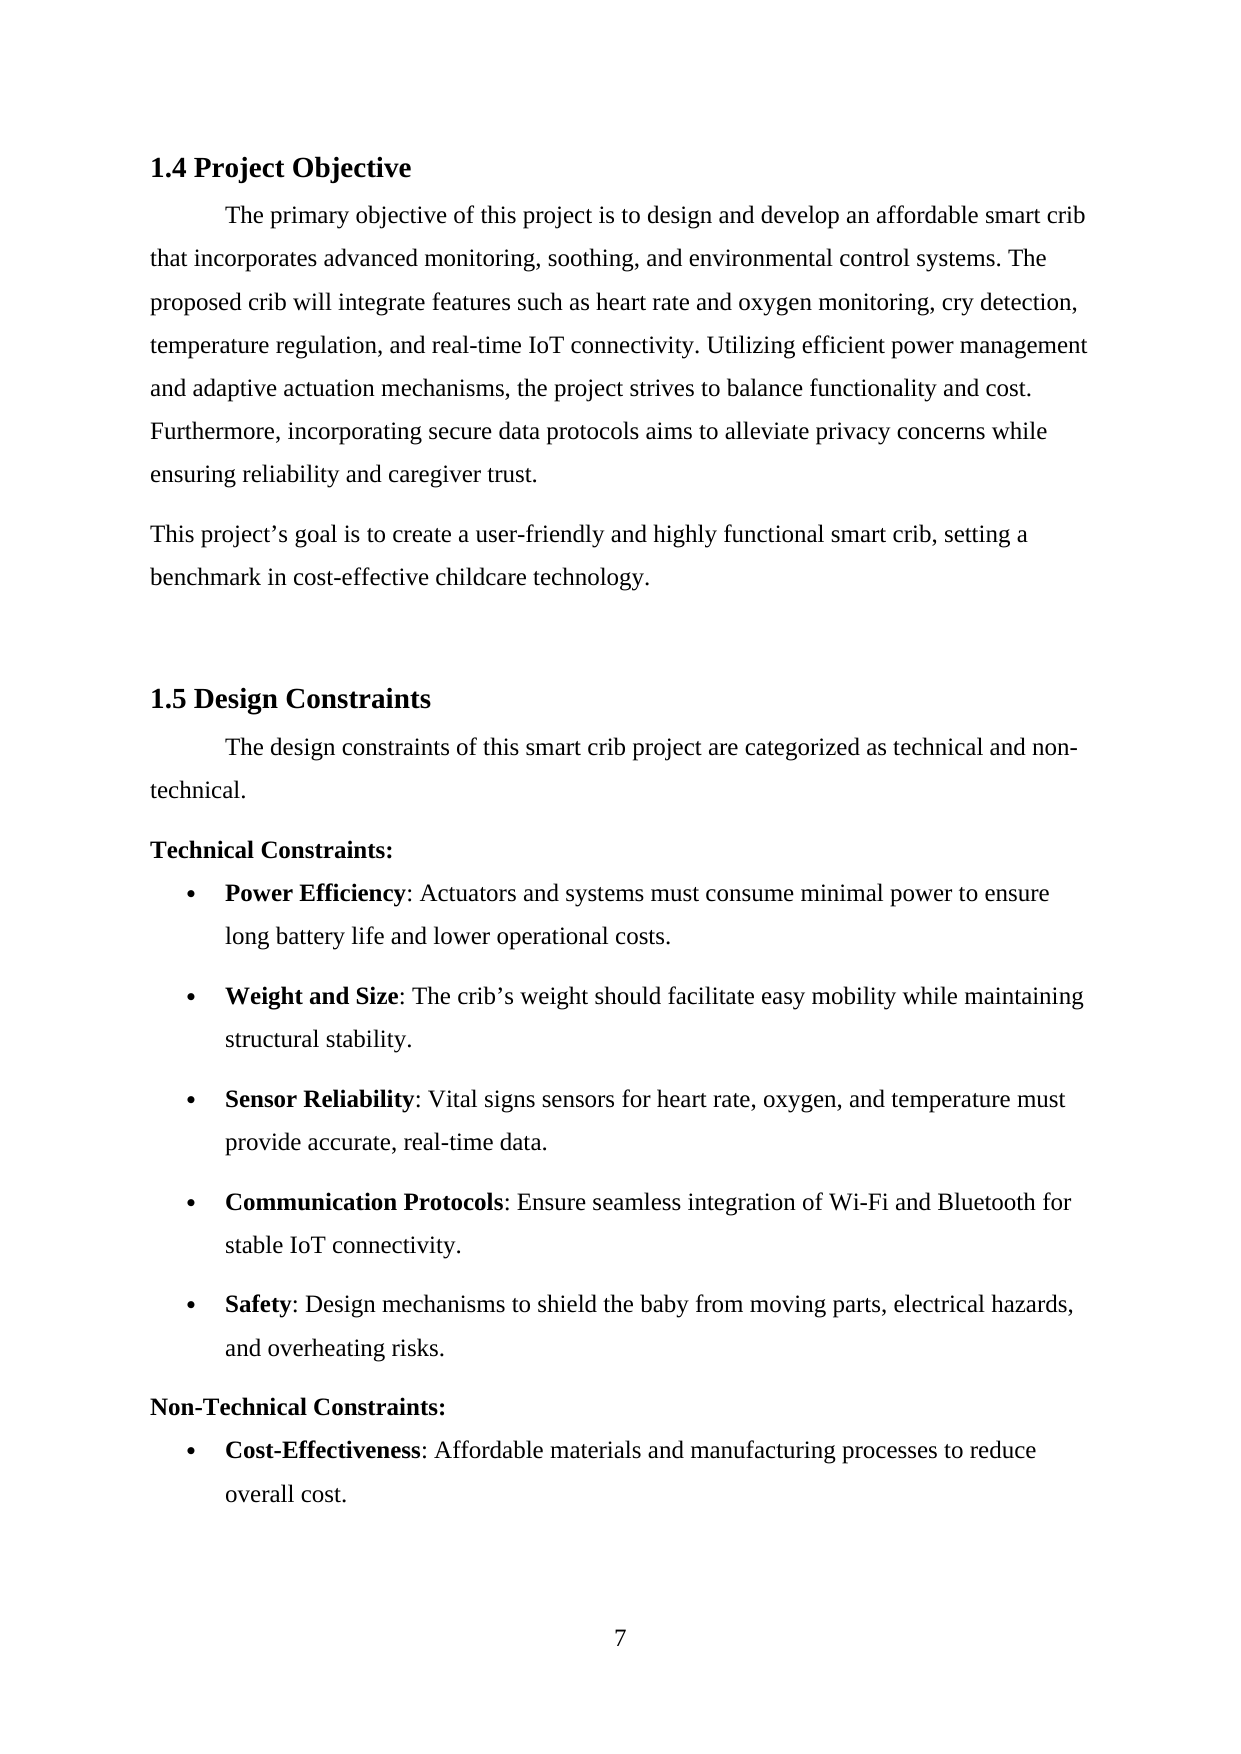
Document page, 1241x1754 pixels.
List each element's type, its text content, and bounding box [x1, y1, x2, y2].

subtitle 1.4 Project Objective [150, 150, 1090, 183]
list Cost-Effectiveness: Affordable materials and manufacturing processes to reduce overall cost. [187, 1436, 1090, 1507]
list Communication Protocols: Ensure seamless integration of Wi-Fi and Bluetooth for stable IoT connectivity. [187, 1187, 1090, 1258]
text The design constraints of this smart crib project are categorized as technical and non-technical. [150, 732, 1090, 804]
list Safety: Design mechanisms to shield the baby from moving parts, electrical hazards, and overheating risks. [187, 1289, 1090, 1361]
list Weight and Size: The crib’s weight should facilitate easy mobility while maintaining structural stability. [187, 981, 1090, 1053]
list Sensor Reliability: Vital signs sensors for heart rate, oxygen, and temperature must provide accurate, real-time data. [187, 1084, 1090, 1156]
subtitle 1.5 Design Constraints [150, 682, 1090, 715]
subtitle Non-Technical Constraints: [150, 1392, 1090, 1421]
list Power Efficiency: Actuators and systems must consume minimal power to ensure long battery life and lower operational costs. [187, 878, 1090, 950]
text This project’s goal is to create a user-friendly and highly functional smart crib, setting a benchmark in cost-effective childcare technology. [150, 519, 1090, 591]
text The primary objective of this project is to design and develop an affordable smart crib that incorporates advanced monitoring, soothing, and environmental control systems. The proposed crib will integrate features such as heart rate and oxygen monitoring, cry detection, temperature regulation, and real-time IoT connectivity. Utilizing efficient power management and adaptive actuation mechanisms, the project strives to balance functionality and cost. Furthermore, incorporating secure data protocols aims to alleviate privacy concerns while ensuring reliability and caregiver trust. [150, 200, 1090, 488]
subtitle Technical Constraints: [150, 835, 1090, 863]
